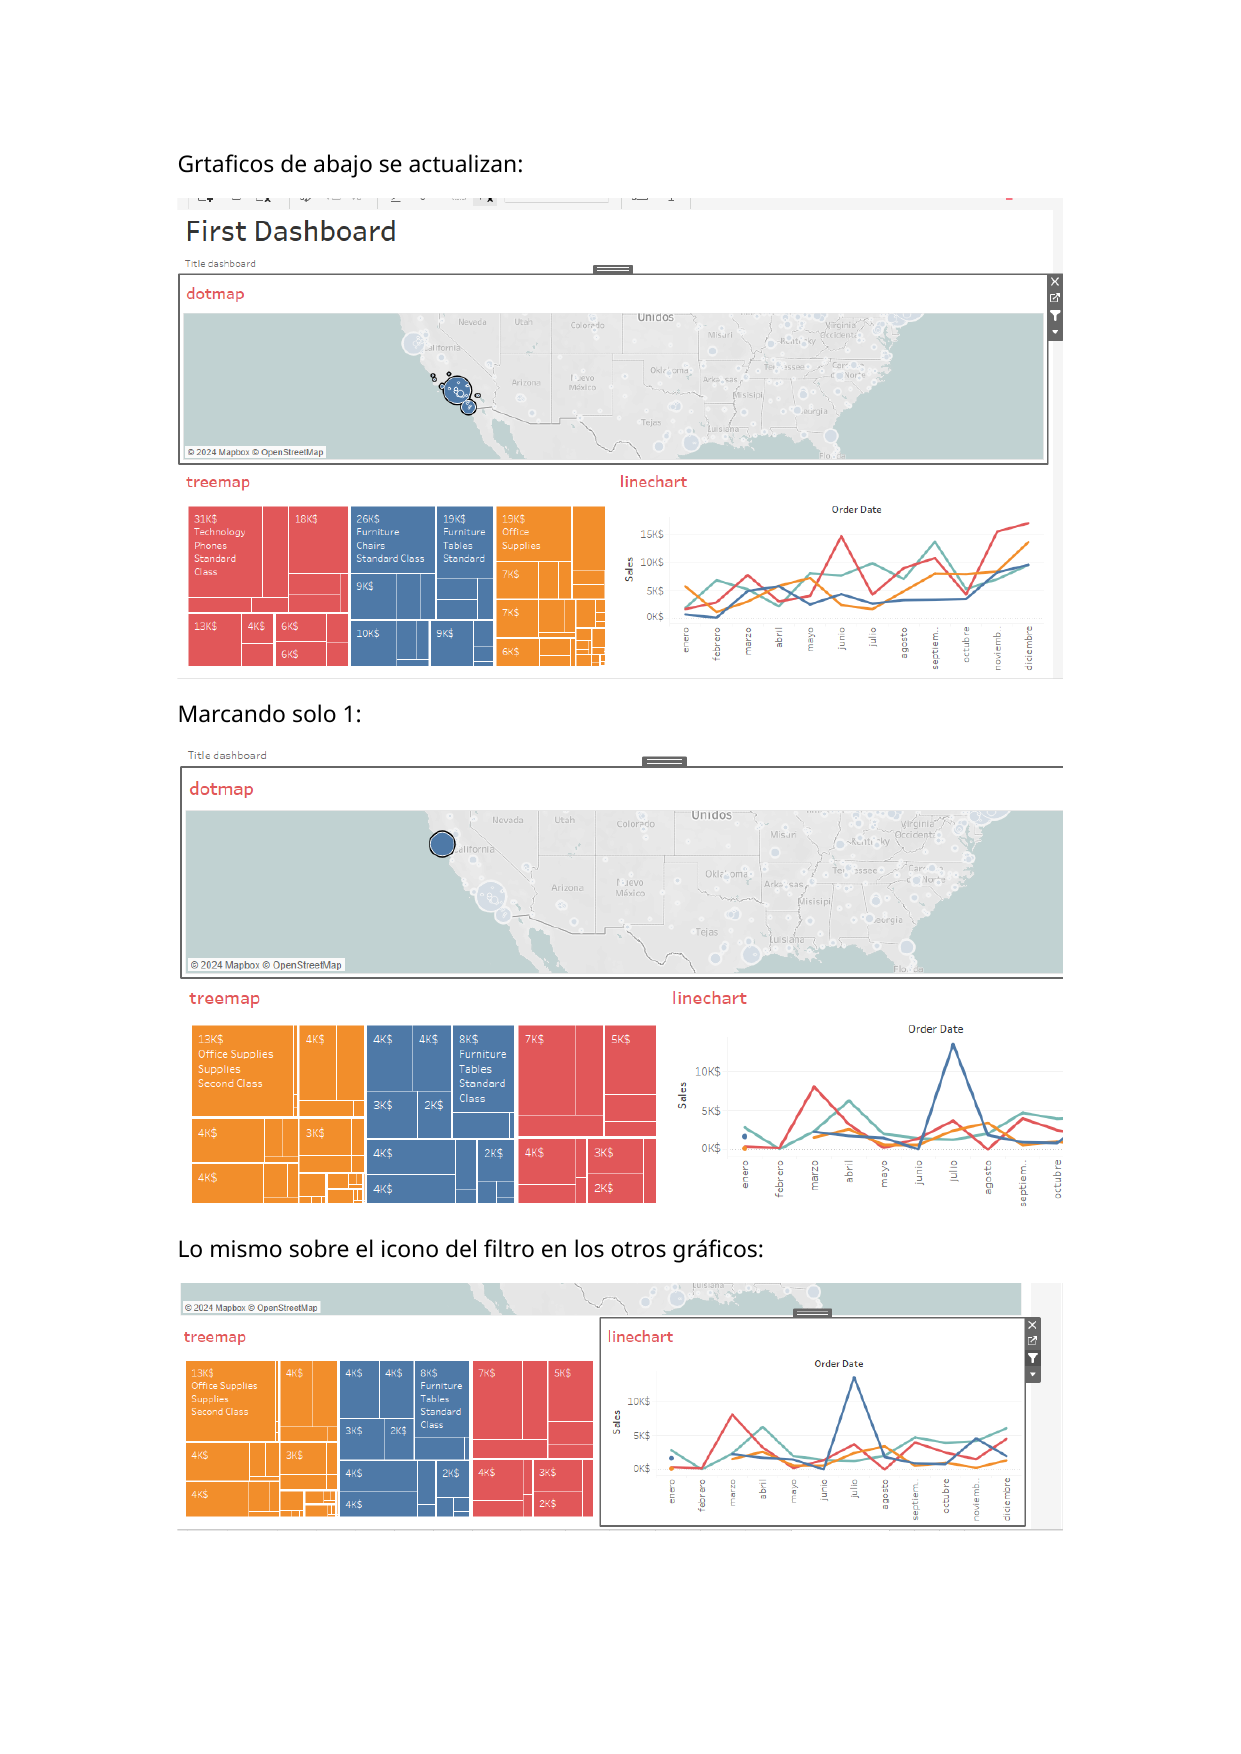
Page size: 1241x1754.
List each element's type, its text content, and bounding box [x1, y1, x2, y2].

picture [177, 1283, 1063, 1531]
text Lo mismo sobre el icono del filtro en los otros gráficos: [177, 1233, 1063, 1264]
picture [177, 748, 1063, 1214]
picture [177, 198, 1063, 679]
text Grtaficos de abajo se actualizan: [177, 148, 1063, 179]
text Marcando solo 1: [177, 698, 1063, 729]
